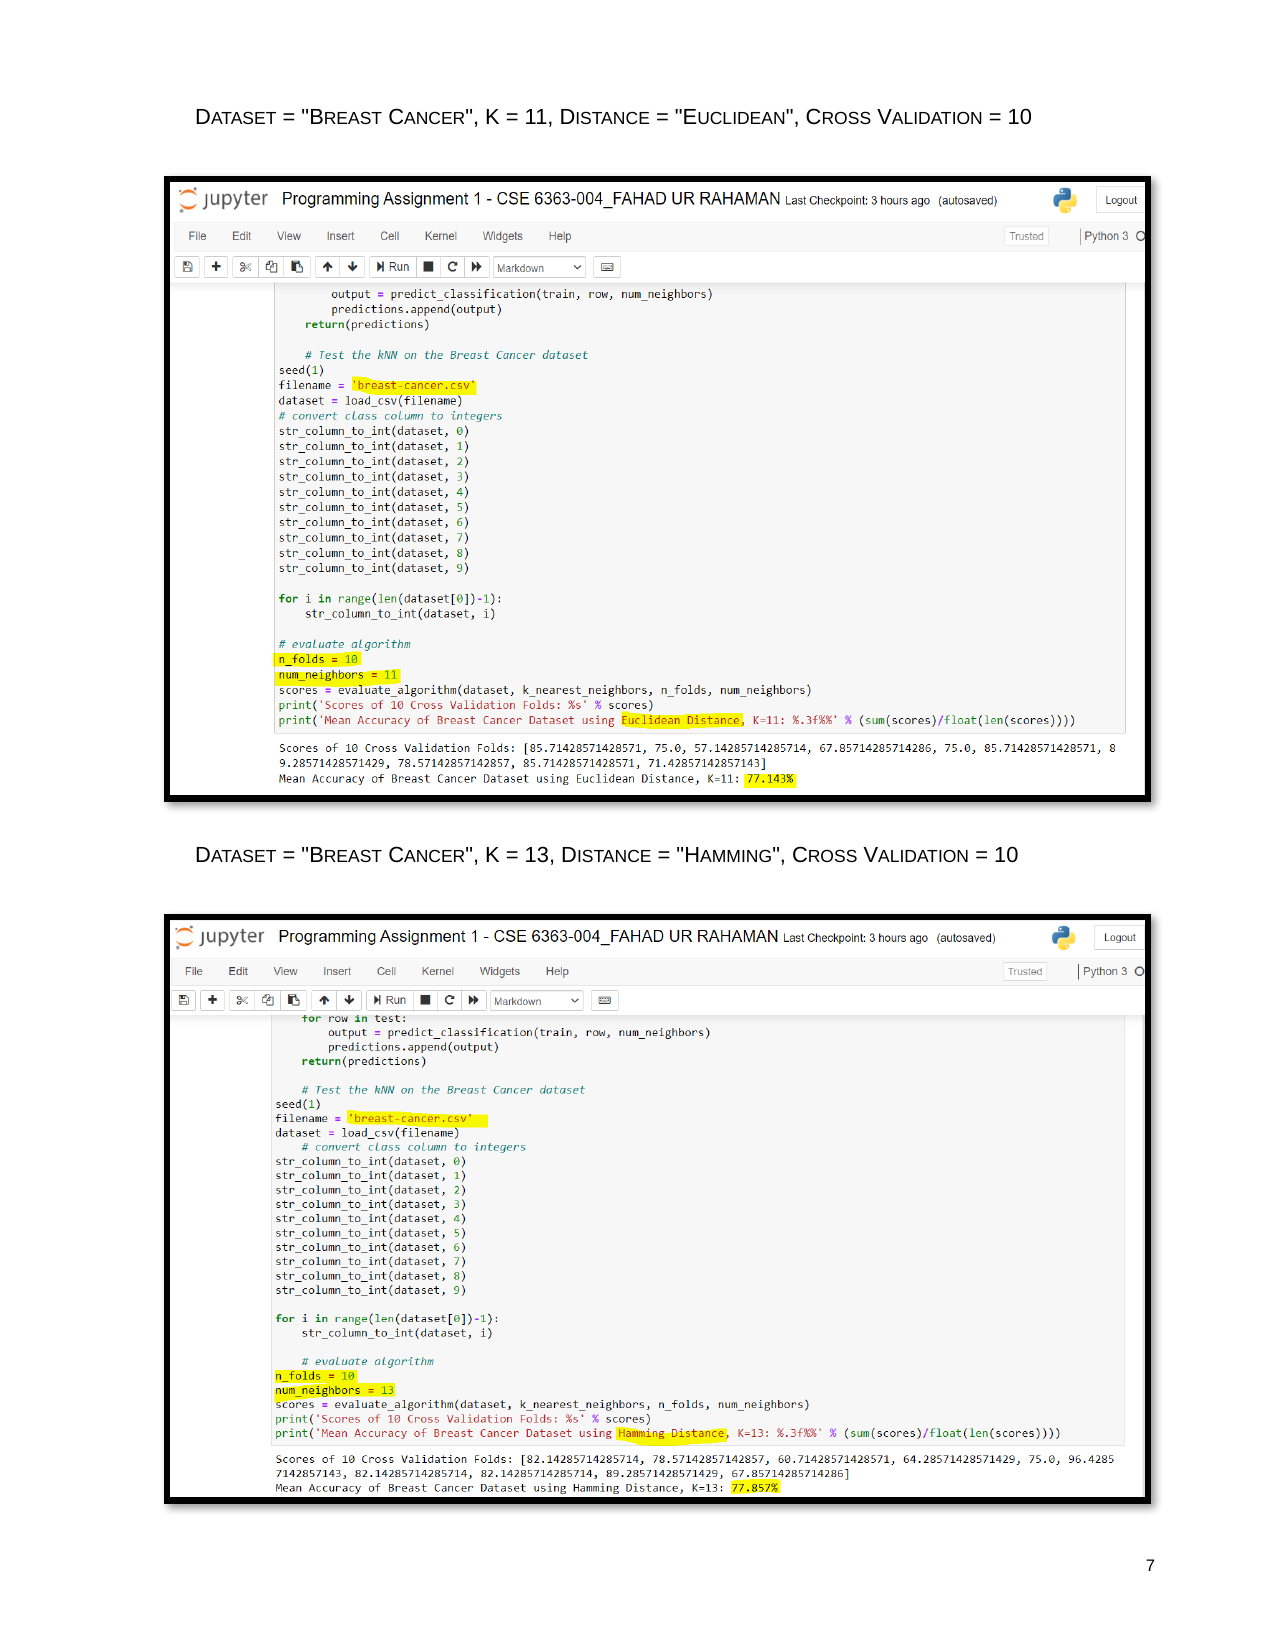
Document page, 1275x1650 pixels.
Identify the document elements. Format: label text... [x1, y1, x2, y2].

picture [170, 182, 1145, 795]
subtitle Dataset = "Breast Cancer", K = 11, Distance = "Euclidean", Cross Validation = 10 [195, 104, 1155, 129]
subtitle Dataset = "Breast Cancer", K = 13, Distance = "Hamming", Cross Validation = 10 [195, 842, 1155, 867]
picture [170, 920, 1145, 1497]
